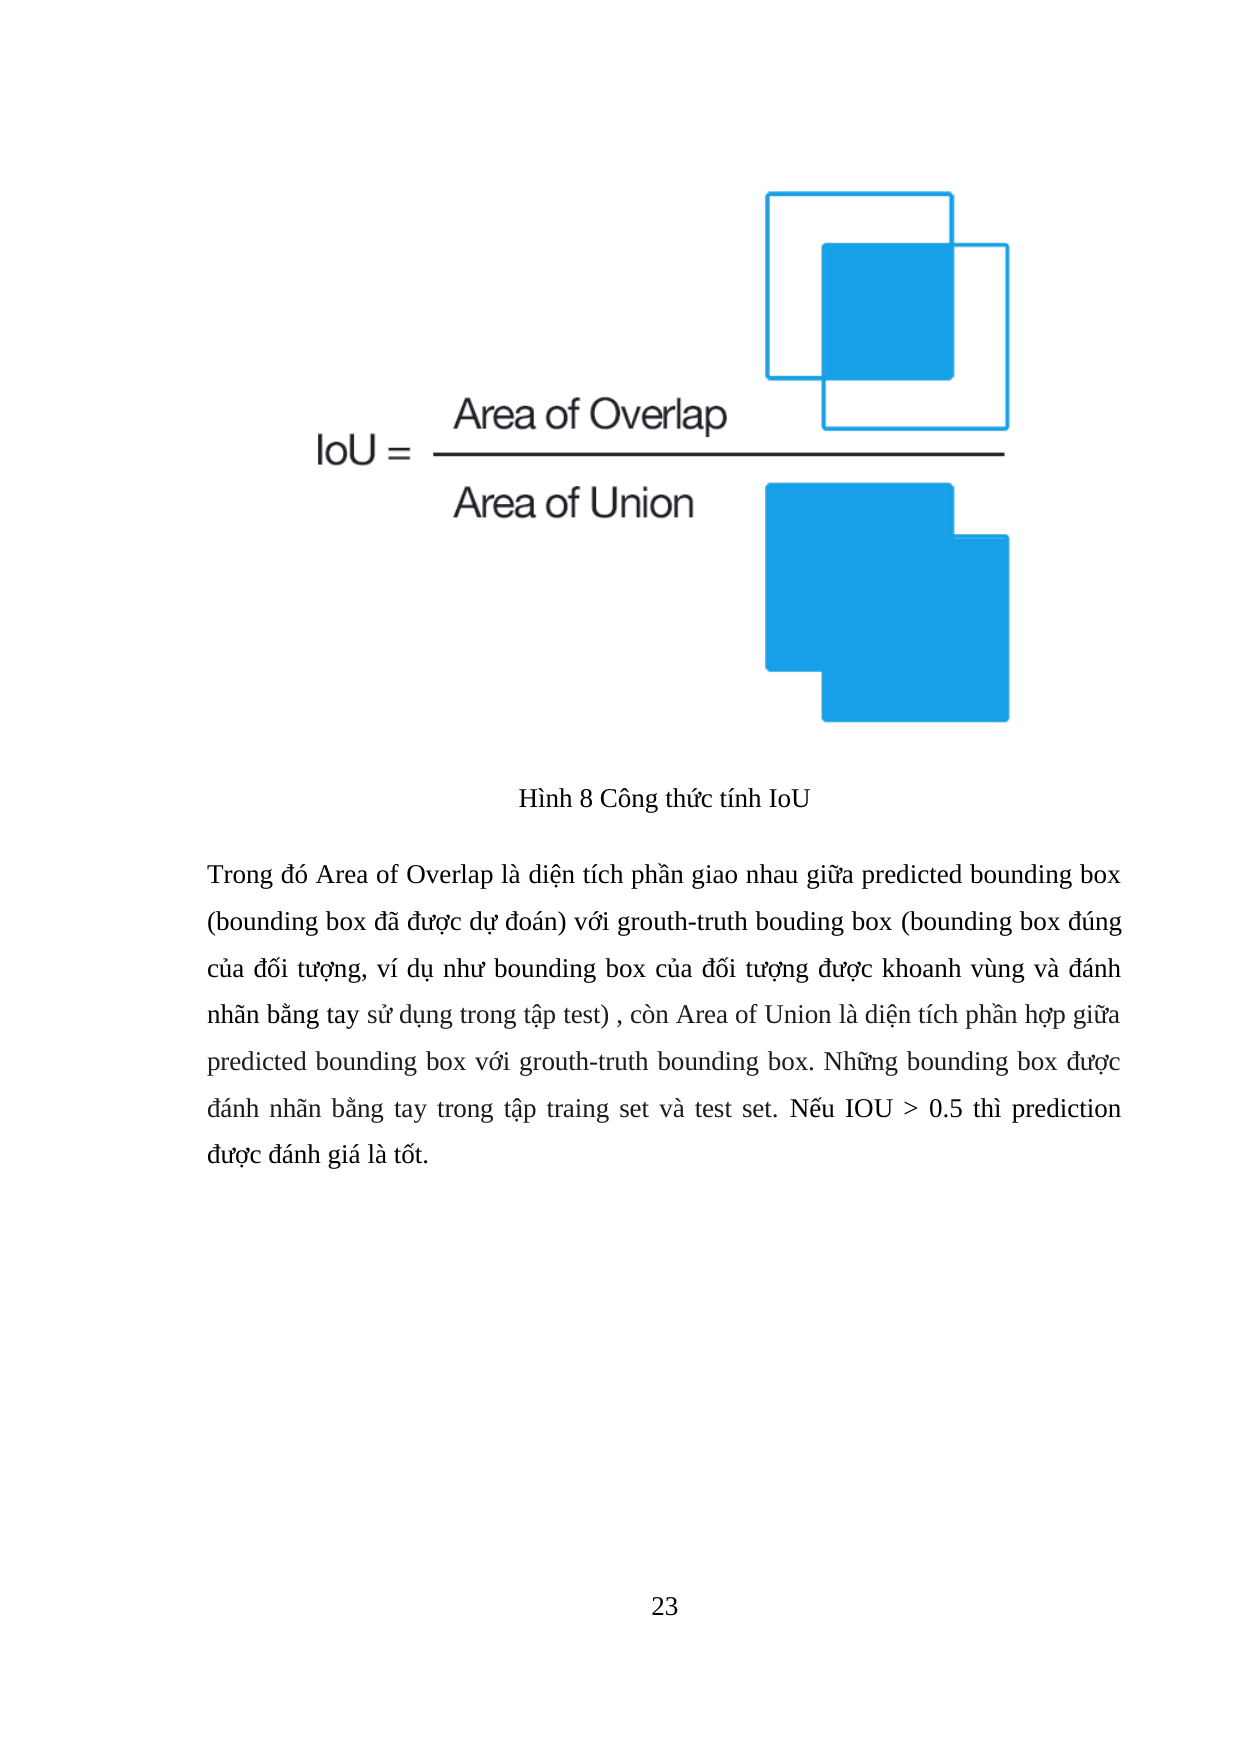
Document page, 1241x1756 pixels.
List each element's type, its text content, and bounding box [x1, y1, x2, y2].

picture [305, 177, 1024, 738]
text Trong đó Area of Overlap là diện tích phần giao nhau giữa predicted bounding box (bounding box đã được dự đoán) với grouth-truth bouding box (bounding box đúng của đối tượng, ví dụ như bounding box của đối tượng được khoanh vùng và đánh nhãn bằng tay sử dụng trong tập test) , còn Area of Union là diện tích phần hợp giữa predicted bounding box với grouth-truth bounding box. Những bounding box được đánh nhãn bằng tay trong tập traing set và test set. Nếu IOU > 0.5 thì prediction được đánh giá là tốt. [207, 889, 1122, 1169]
